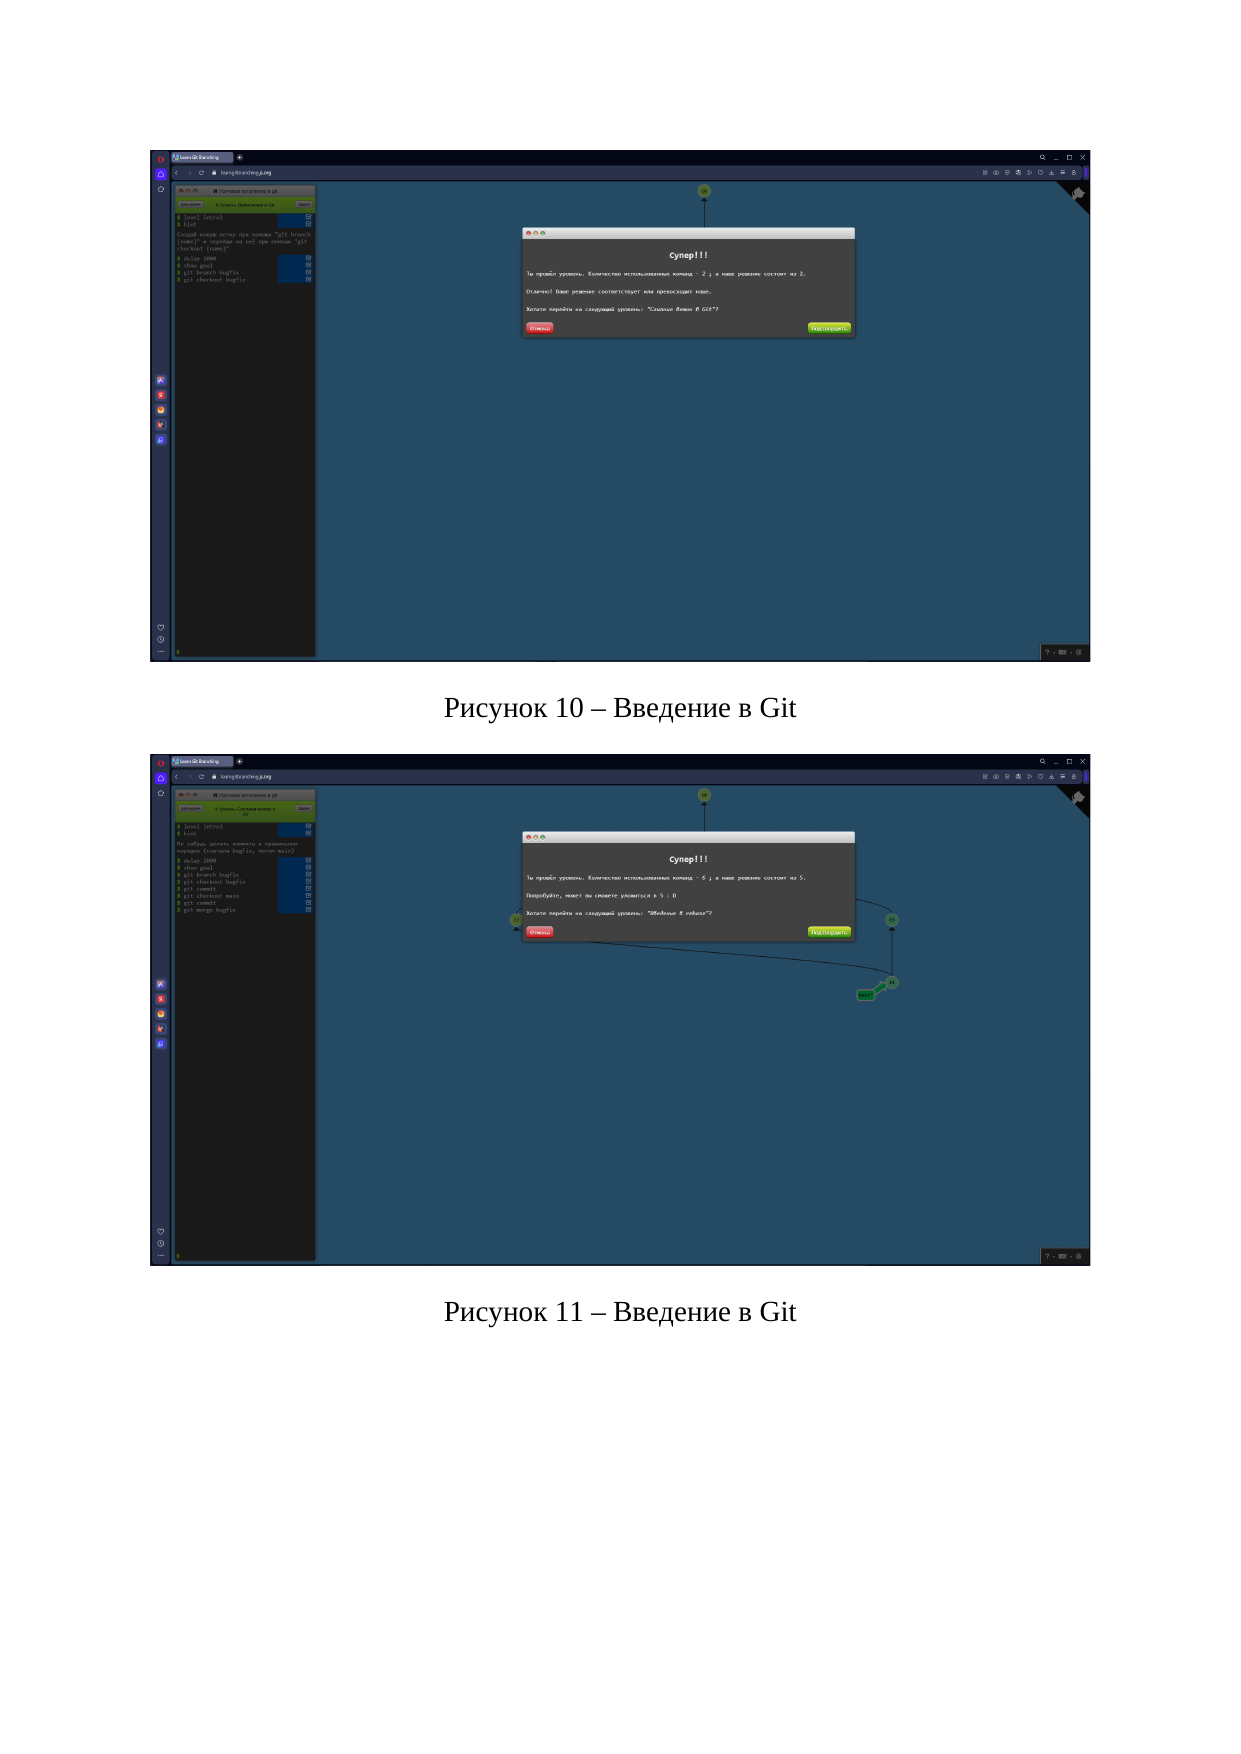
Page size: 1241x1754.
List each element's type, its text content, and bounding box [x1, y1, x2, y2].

text Рисунок 10 – Введение в Git [150, 691, 1090, 724]
text Рисунок 11 – Введение в Git [150, 1294, 1090, 1328]
picture [150, 754, 1091, 1266]
picture [150, 150, 1091, 662]
